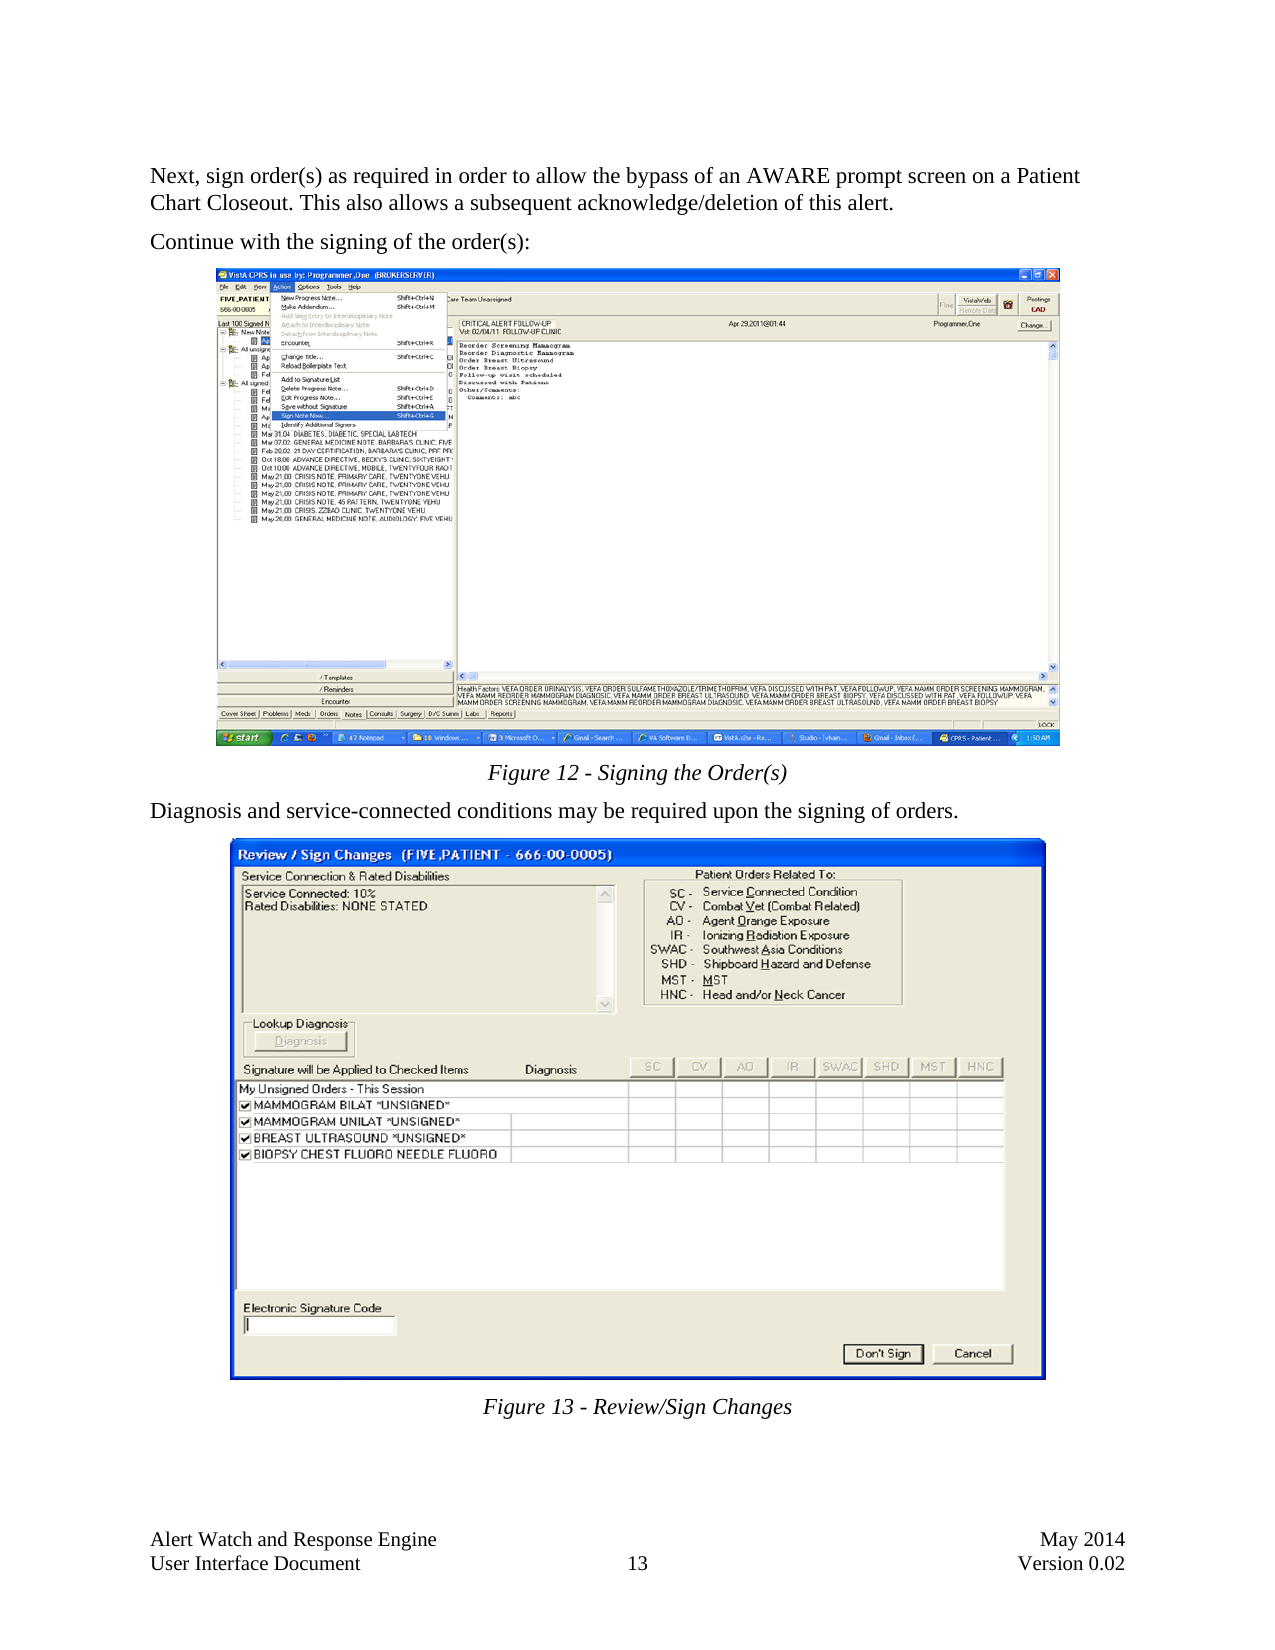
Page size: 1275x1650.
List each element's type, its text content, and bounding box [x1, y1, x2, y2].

text Diagnosis and service-connected conditions may be required upon the signing of orders. [150, 798, 1125, 824]
text Next, sign order(s) as required in order to allow the bypass of an AWARE prompt screen on a Patient Chart Closeout. This also allows a subsequent acknowledge/deletion of this alert. [150, 162, 1125, 215]
picture [215, 266, 1061, 747]
text Continue with the signing of the order(s): [150, 228, 1125, 254]
picture [228, 836, 1047, 1381]
